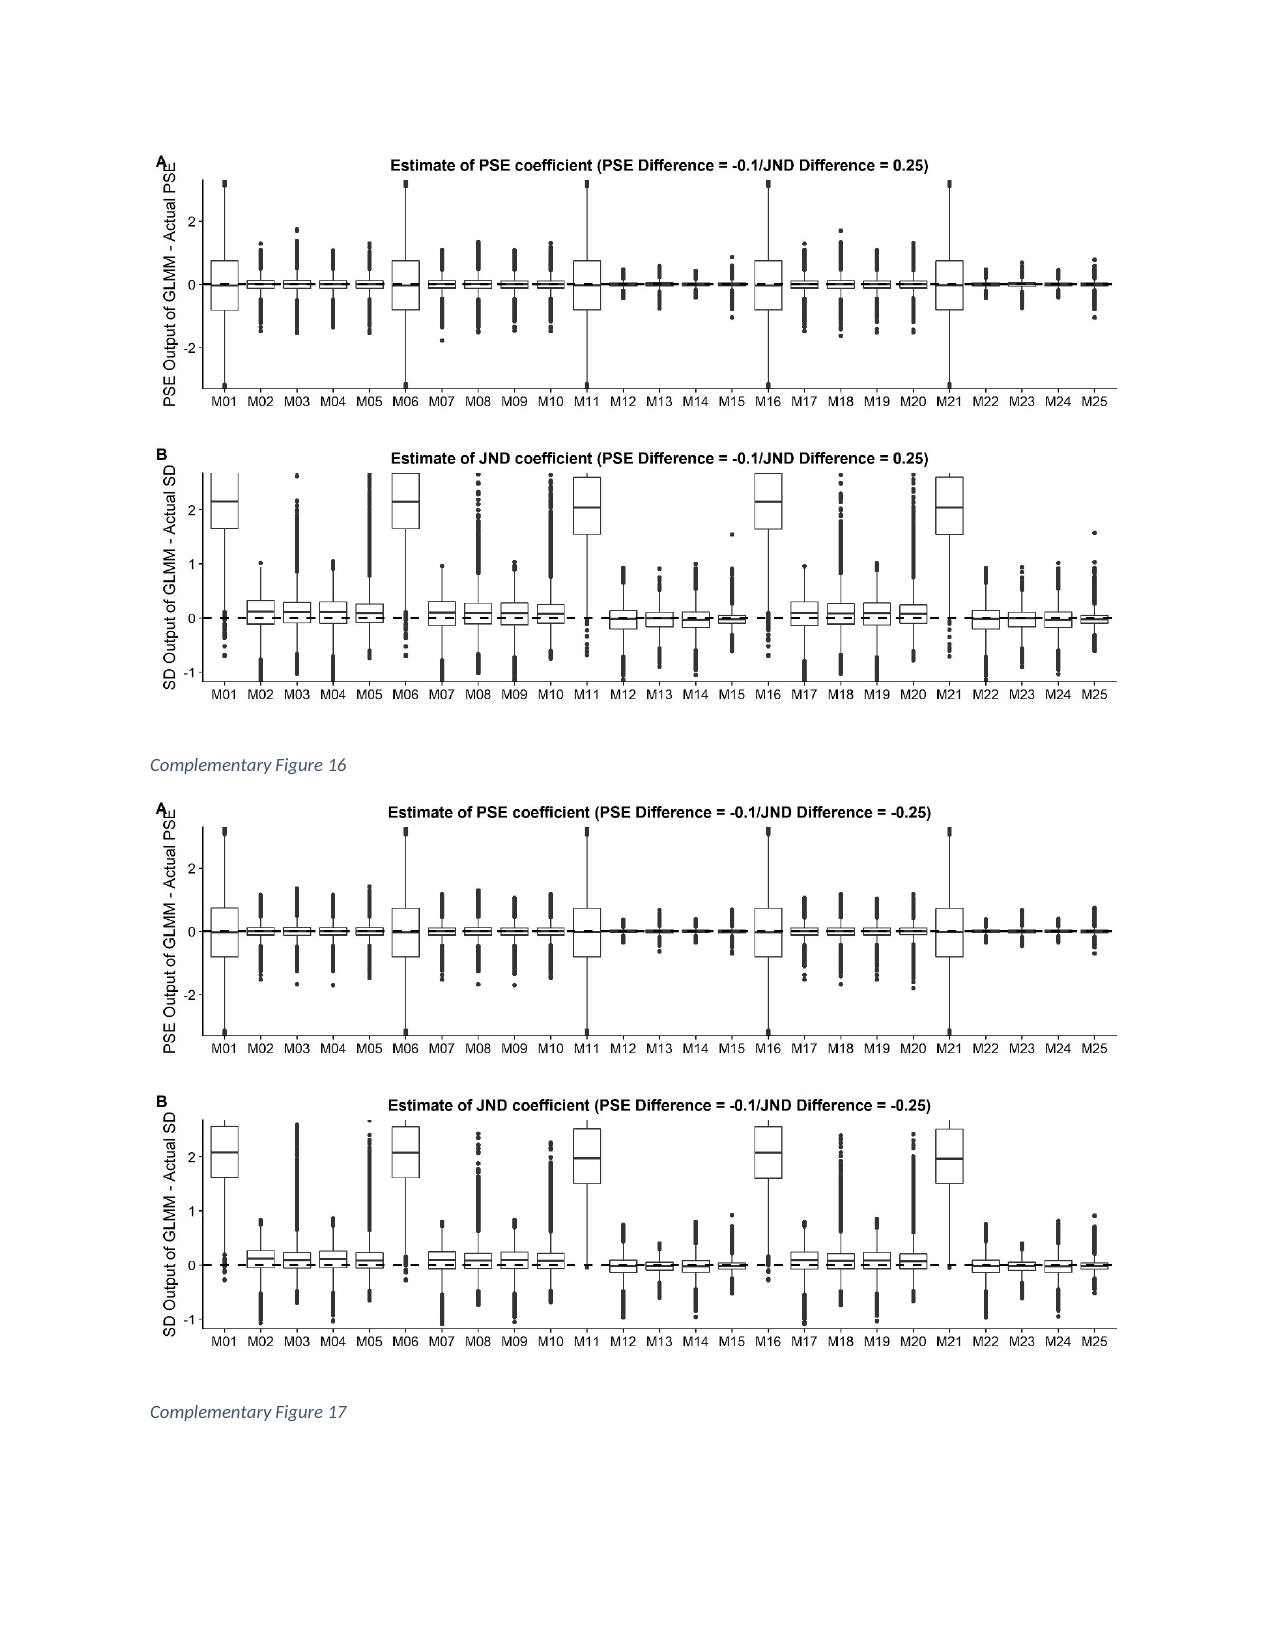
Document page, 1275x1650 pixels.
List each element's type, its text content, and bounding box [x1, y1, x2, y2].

picture [150, 150, 1124, 735]
text Complementary Figure [150, 1400, 1125, 1423]
text Complementary Figure [150, 753, 1125, 776]
picture [150, 797, 1124, 1382]
